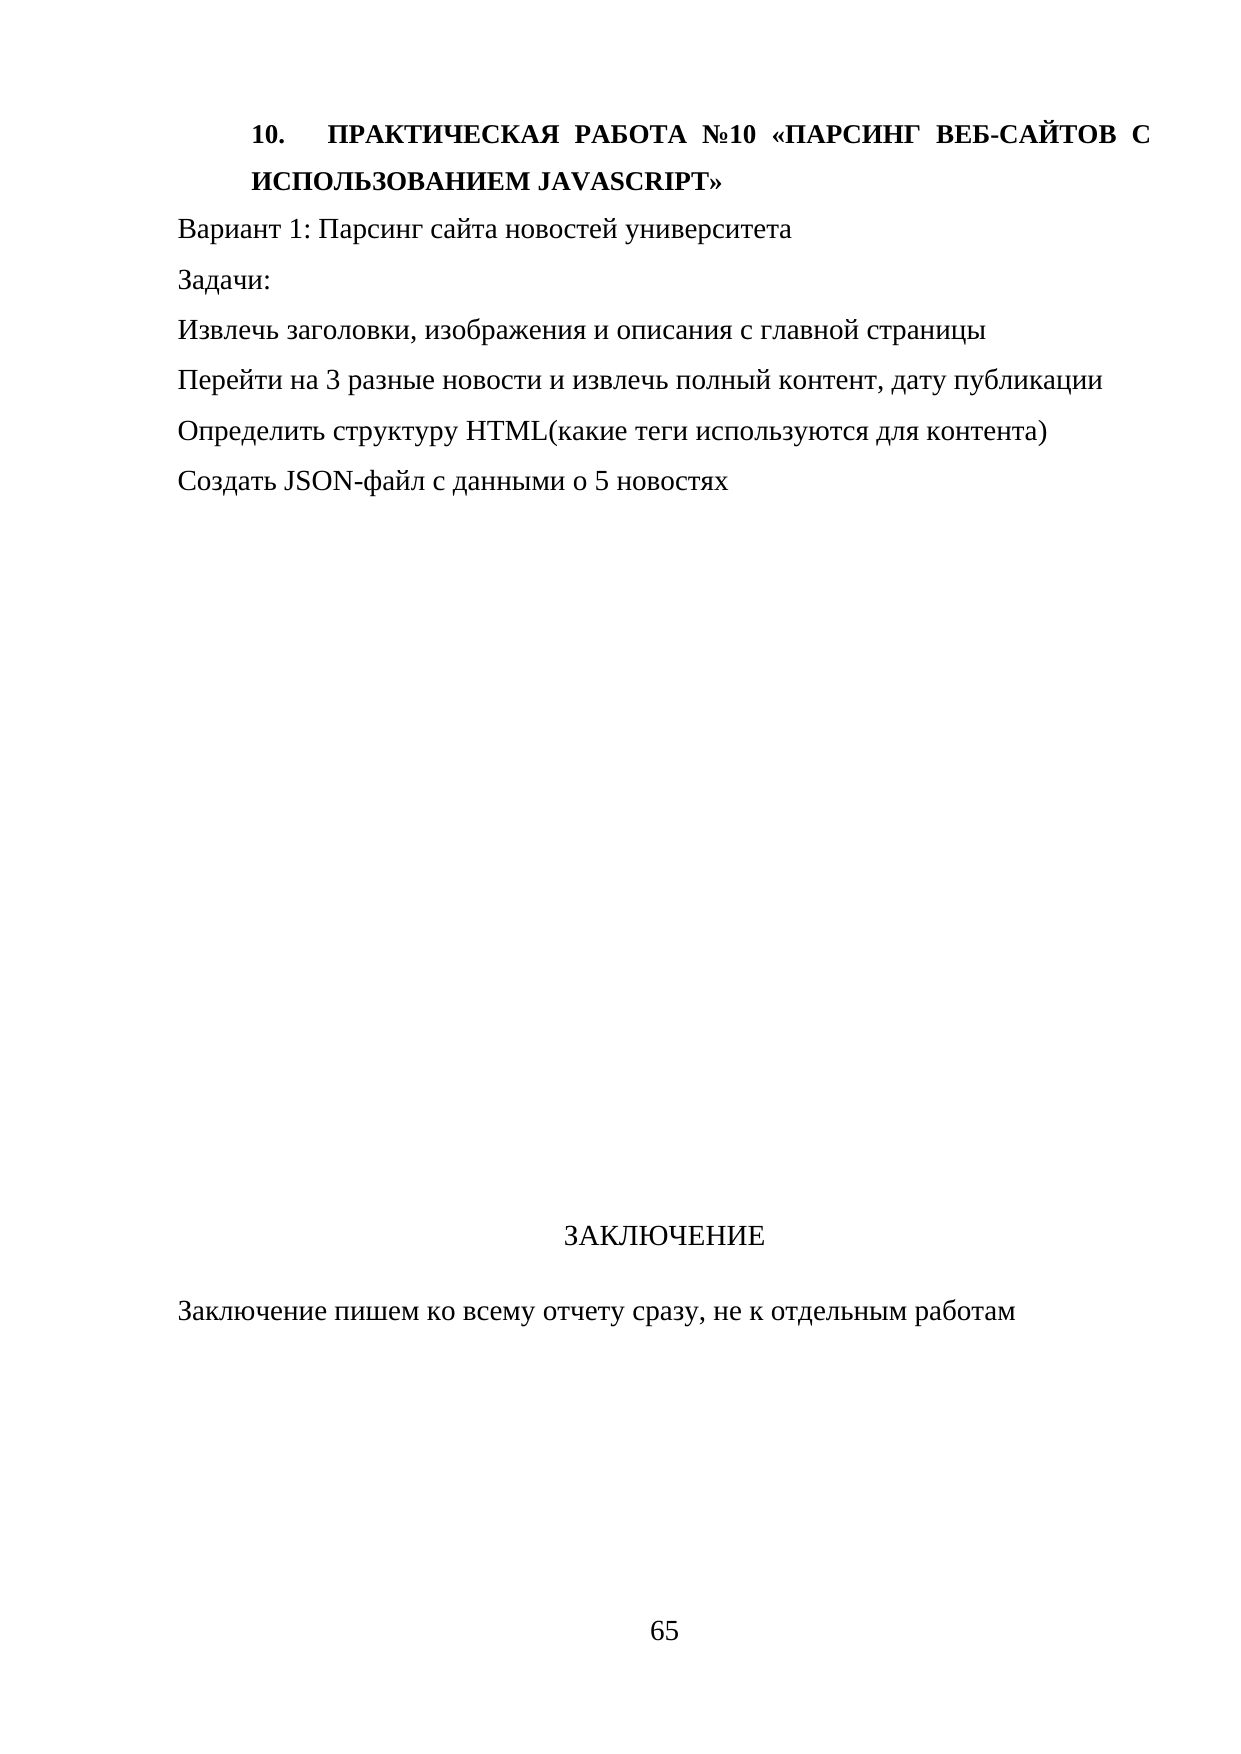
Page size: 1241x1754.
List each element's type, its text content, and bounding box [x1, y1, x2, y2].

text Определить структуру HTML(какие теги используются для контента) [177, 413, 1152, 446]
text Извлечь заголовки, изображения и описания с главной страницы [177, 312, 1152, 346]
text ЗАКЛЮЧЕНИЕ [177, 1218, 1152, 1251]
text Вариант 1: Парсинг сайта новостей университета [177, 211, 1152, 245]
text Перейти на 3 разные новости и извлечь полный контент, дату публикации [177, 362, 1152, 396]
text Заключение пишем ко всему отчету сразу, не к отдельным работам [177, 1293, 1152, 1327]
text Создать JSON-файл с данными о 5 новостях [177, 463, 1152, 497]
text Задачи: [177, 262, 1152, 295]
subtitle ПРАКТИЧЕСКАЯ РАБОТА №10 «ПАРСИНГ ВЕБ-САЙТОВ С ИСПОЛЬЗОВАНИЕМ JAVASCRIPT» [251, 118, 1152, 196]
